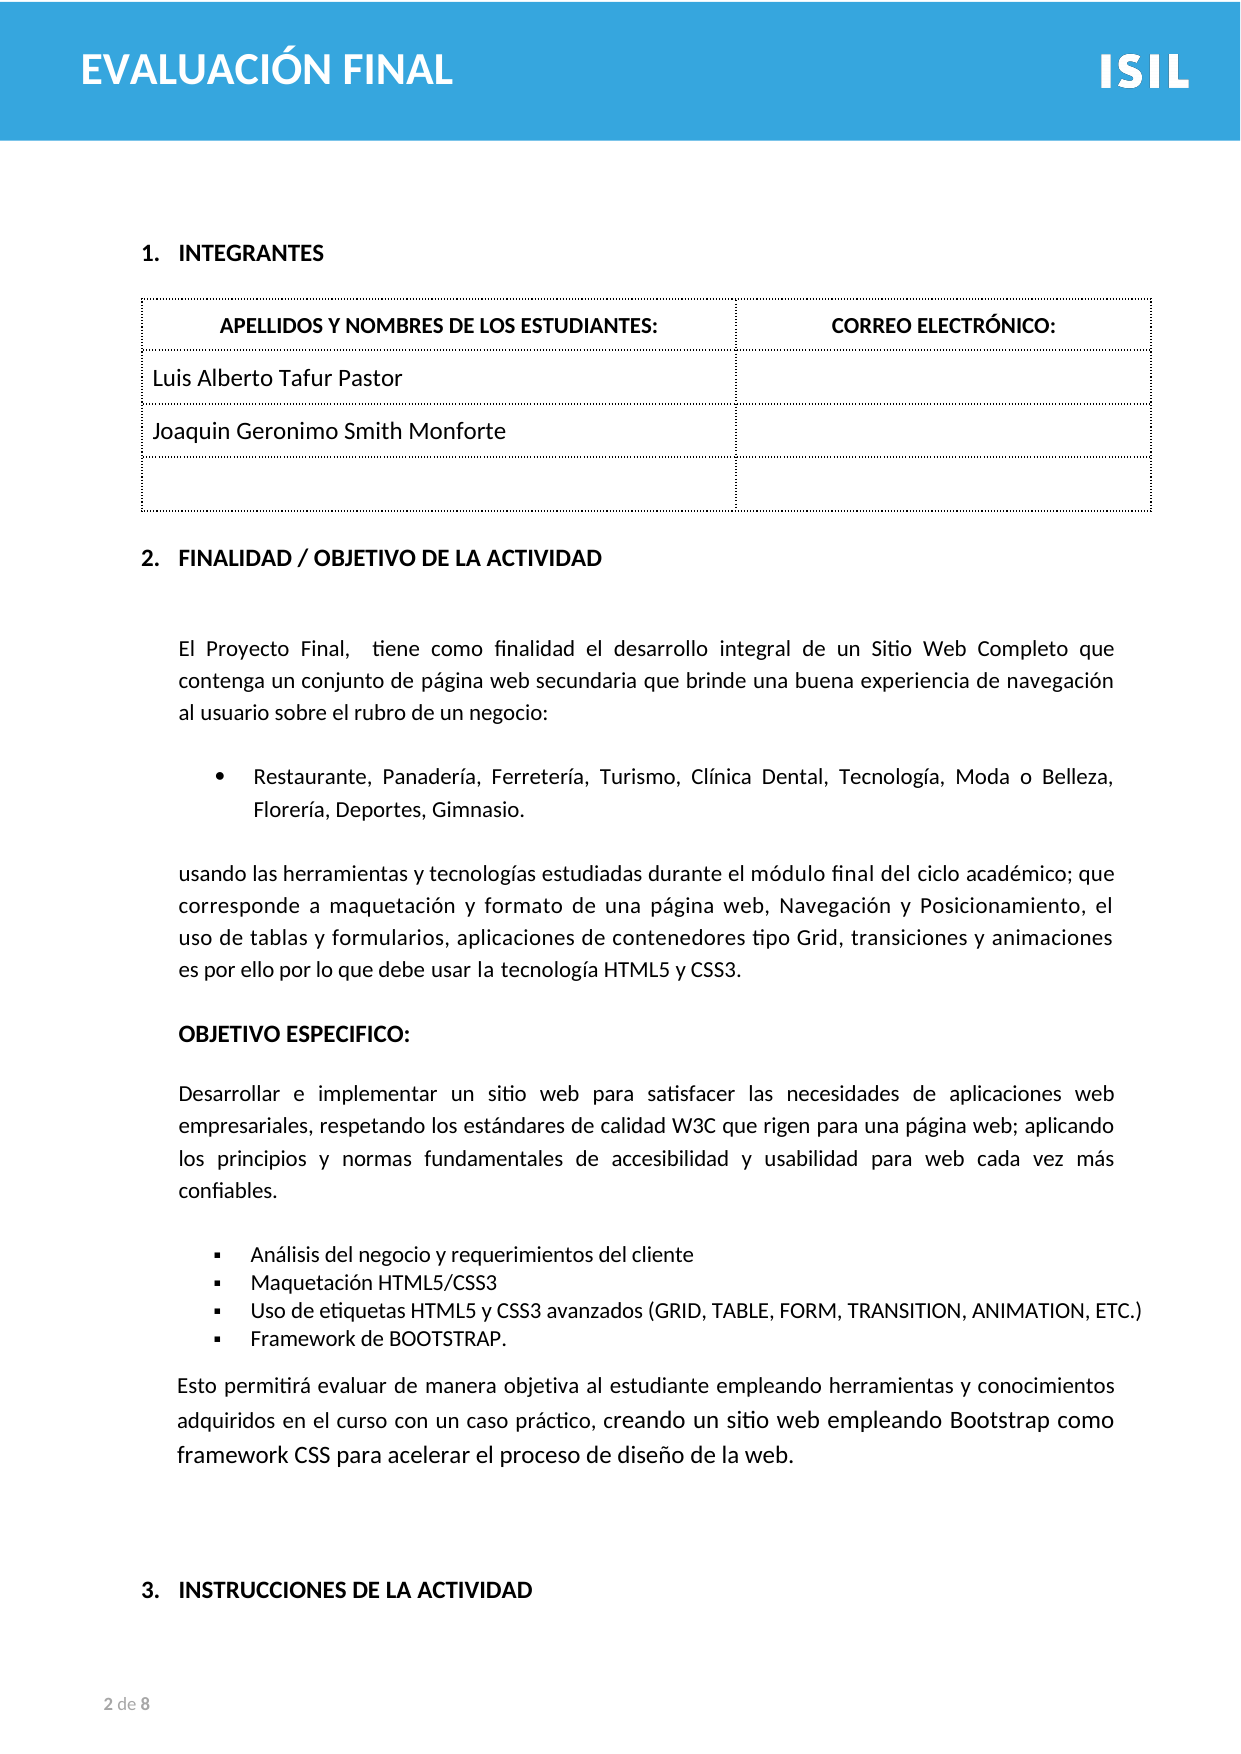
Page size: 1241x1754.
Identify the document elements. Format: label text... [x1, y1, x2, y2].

list FINALIDAD / OBJETIVO DE LA ACTIVIDAD [141, 542, 1152, 573]
table_cell Joaquin Geronimo Smith Monforte [142, 403, 736, 456]
list El Proyecto Final, tiene como finalidad el desarrollo integral de un Sitio Web Completo que contenga un conjunto de página web secundaria que brinde una buena experiencia de navegación al usuario sobre el rubro de un negocio: [178, 634, 1115, 726]
list Maquetación HTML5/CSS3 [213, 1268, 1152, 1296]
table_cell [142, 456, 736, 509]
text OBJETIVO ESPECIFICO: [178, 1018, 1152, 1049]
table_cell [736, 349, 1151, 403]
text usando las herramientas y tecnologías estudiadas durante el módulo final del ciclo académico; que corresponde a maquetación y formato de una página web, Navegación y Posicionamiento, el uso de tablas y formularios, aplicaciones de contenedores tipo Grid, transiciones y animaciones es por ello por lo que debe usar la tecnología HTML5 y CSS3. [178, 859, 1115, 984]
list Uso de etiquetas HTML5 y CSS3 avanzados (GRID, TABLE, FORM, TRANSITION, ANIMATION, ETC.) [213, 1296, 1152, 1324]
text Desarrollar e implementar un sitio web para satisfacer las necesidades de aplicaciones web empresariales, respetando los estándares de calidad W3C que rigen para una página web; aplicando los principios y normas fundamentales de accesibilidad y usabilidad para web cada vez más confiables. [178, 1079, 1115, 1204]
list INSTRUCCIONES DE LA ACTIVIDAD [141, 1574, 1152, 1605]
list Restaurante, Panadería, Ferretería, Turismo, Clínica Dental, Tecnología, Moda o Belleza, Florería, Deportes, Gimnasio. [216, 762, 1115, 823]
list INTEGRANTES [141, 237, 1152, 268]
list Framework de BOOTSTRAP. [213, 1324, 1152, 1352]
list Análisis del negocio y requerimientos del cliente [213, 1240, 1152, 1268]
table_cell [736, 403, 1151, 456]
table_header CORREO ELECTRÓNICO: [736, 298, 1151, 349]
picture [1081, 21, 1209, 121]
table_cell Luis Alberto Tafur Pastor [142, 349, 736, 403]
table_cell [736, 456, 1151, 509]
text Esto permitirá evaluar de manera objetiva al estudiante empleando herramientas y conocimientos adquiridos en el curso con un caso práctico, creando un sitio web empleando Bootstrap como framework CSS para acelerar el proceso de diseño de la web. [177, 1371, 1115, 1469]
table_header APELLIDOS Y NOMBRES DE LOS ESTUDIANTES: [142, 298, 736, 349]
